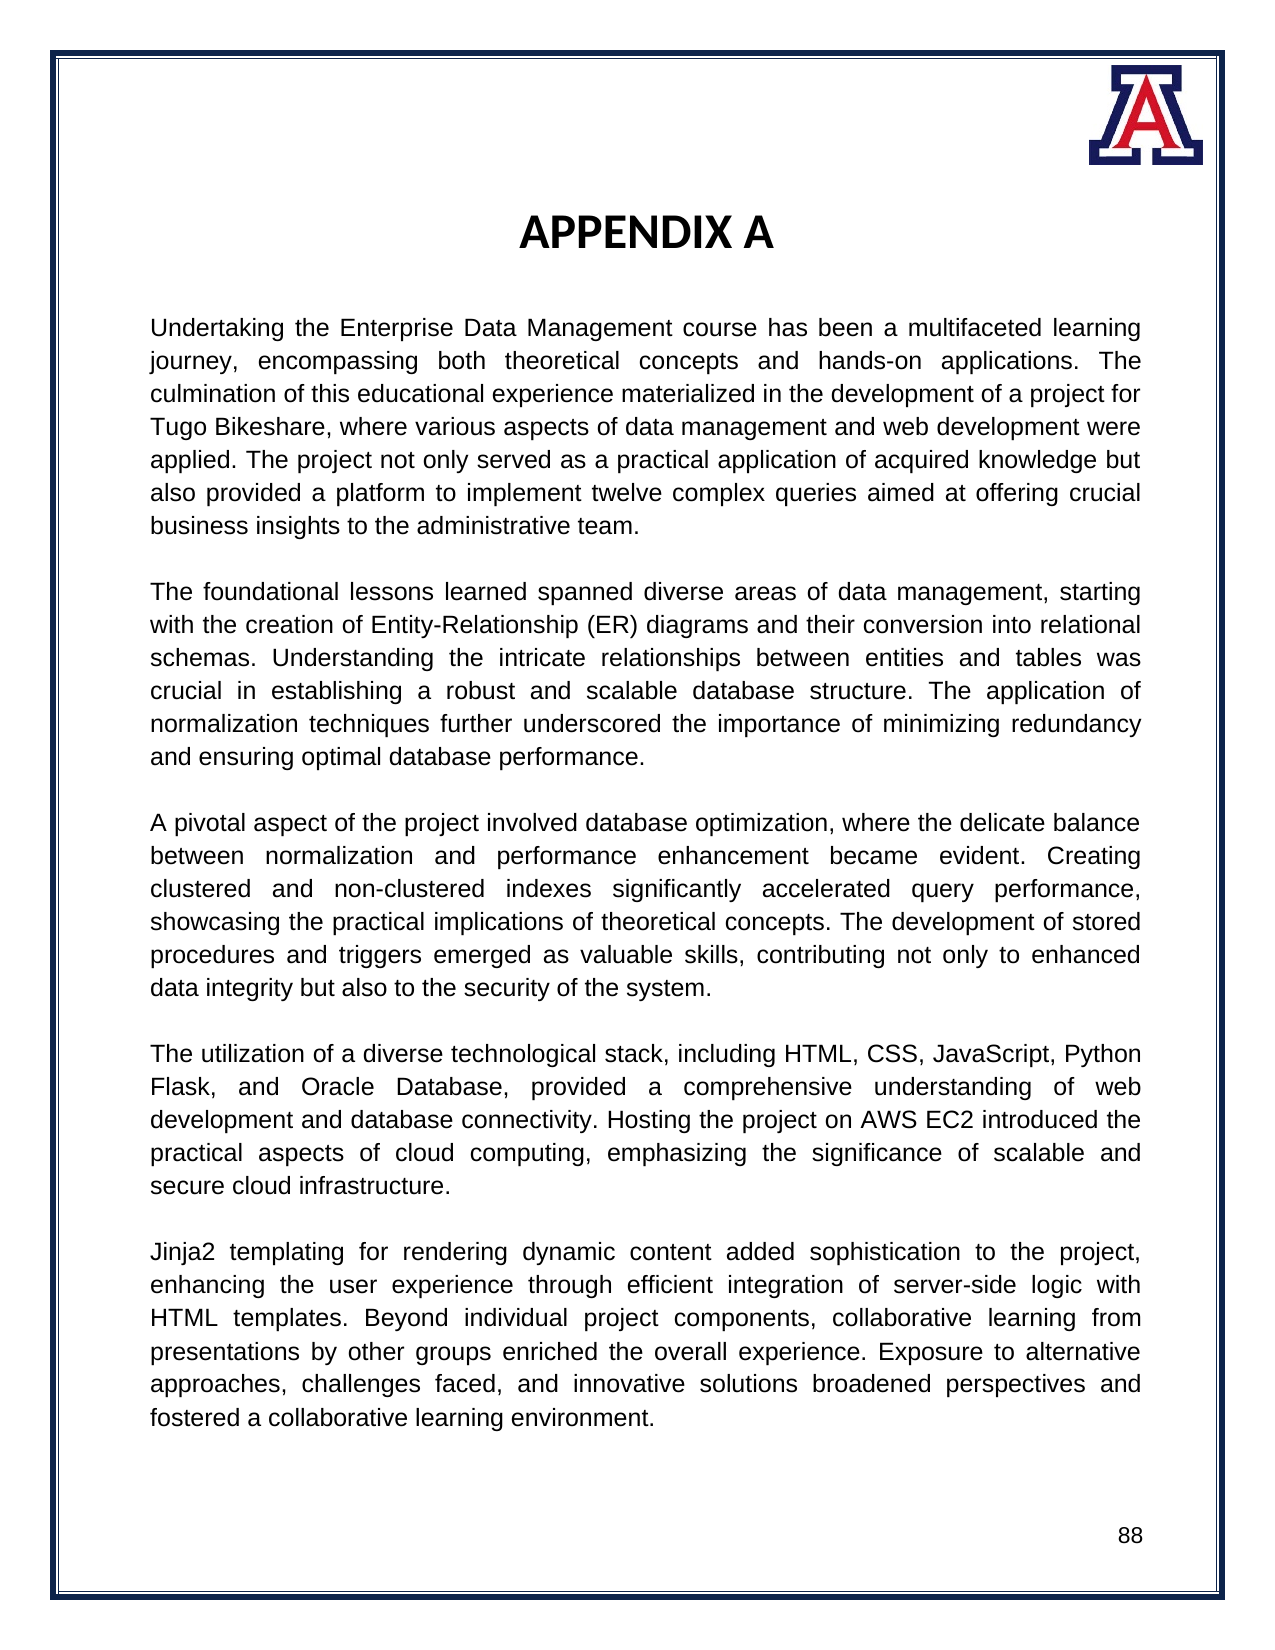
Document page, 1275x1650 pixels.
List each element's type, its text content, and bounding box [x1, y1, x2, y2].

text A pivotal aspect of the project involved database optimization, where the delicate balance between normalization and performance enhancement became evident. Creating clustered and non-clustered indexes significantly accelerated query performance, showcasing the practical implications of theoretical concepts. The development of stored procedures and triggers emerged as valuable skills, contributing not only to enhanced data integrity but also to the security of the system. [150, 808, 1143, 1002]
text Jinja2 templating for rendering dynamic content added sophistication to the project, enhancing the user experience through efficient integration of server-side logic with HTML templates. Beyond individual project components, collaborative learning from presentations by other groups enriched the overall experience. Exposure to alternative approaches, challenges faced, and innovative solutions broadened perspectives and fostered a collaborative learning environment. [150, 1237, 1143, 1431]
text The foundational lessons learned spanned diverse areas of data management, starting with the creation of Entity-Relationship (ER) diagrams and their conversion into relational schemas. Understanding the intricate relationships between entities and tables was crucial in establishing a robust and scalable database structure. The application of normalization techniques further underscored the importance of minimizing redundancy and ensuring optimal database performance. [150, 577, 1143, 771]
picture [1089, 65, 1203, 165]
text The utilization of a diverse technological stack, including HTML, CSS, JavaScript, Python Flask, and Oracle Database, provided a comprehensive understanding of web development and database connectivity. Hosting the project on AWS EC2 introduced the practical aspects of cloud computing, emphasizing the significance of scalable and secure cloud infrastructure. [150, 1039, 1143, 1200]
text Undertaking the Enterprise Data Management course has been a multifaceted learning journey, encompassing both theoretical concepts and hands-on applications. The culmination of this educational experience materialized in the development of a project for Tugo Bikeshare, where various aspects of data management and web development were applied. The project not only served as a practical application of acquired knowledge but also provided a platform to implement twelve complex queries aimed at offering crucial business insights to the administrative team. [150, 313, 1143, 540]
subtitle APPENDIX A [150, 200, 1143, 261]
